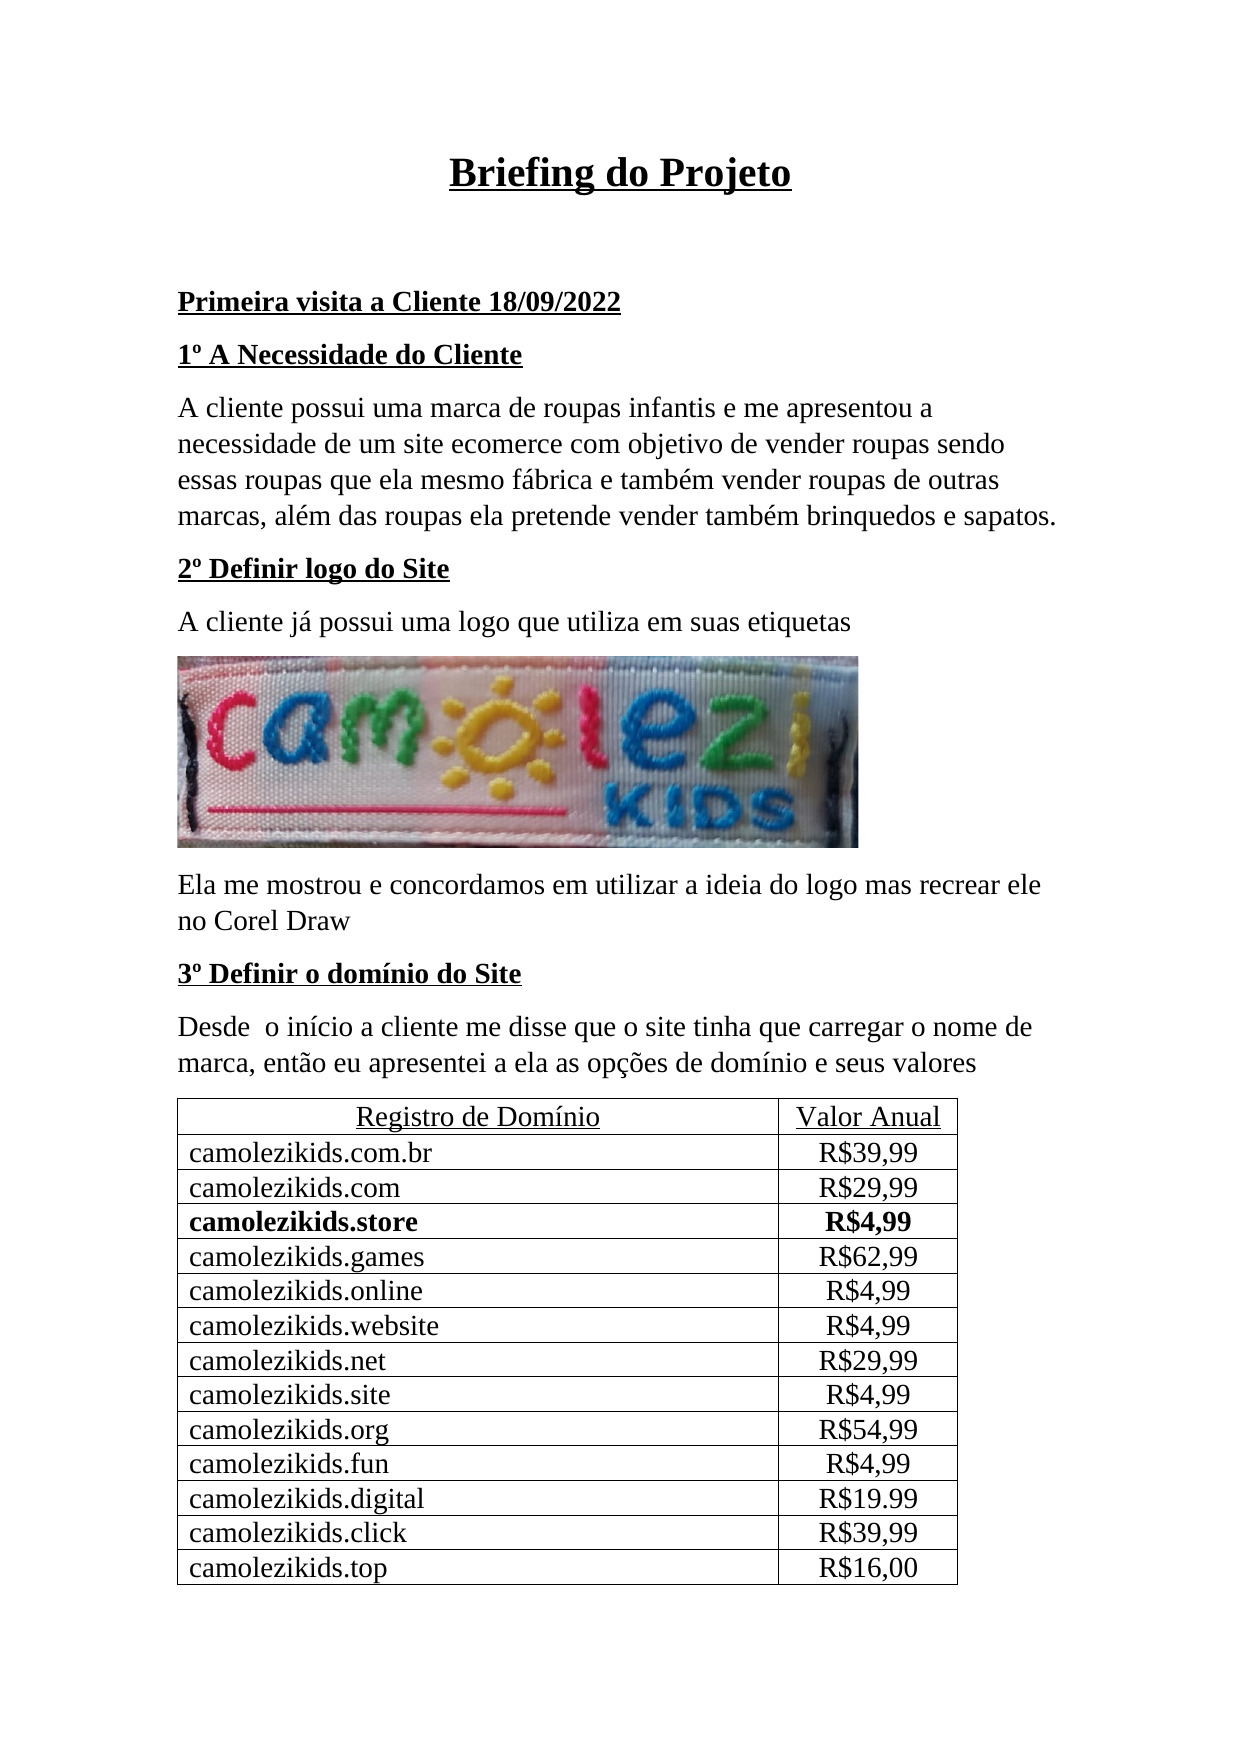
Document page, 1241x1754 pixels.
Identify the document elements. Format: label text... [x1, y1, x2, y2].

text 3º Definir o domínio do Site [177, 956, 1063, 989]
table_cell camolezikids.games [178, 1239, 778, 1272]
table_cell camolezikids.website [178, 1308, 778, 1342]
table_cell R$16,00 [779, 1550, 957, 1584]
table_header Registro de Domínio [178, 1099, 778, 1134]
text Briefing do Projeto [177, 148, 1063, 196]
text A cliente já possui uma logo que utiliza em suas etiquetas [177, 604, 1063, 637]
text 1º A Necessidade do Cliente [177, 337, 1063, 371]
text 2º Definir logo do Site [177, 551, 1063, 585]
picture [177, 656, 859, 848]
table_cell camolezikids.digital [178, 1481, 778, 1514]
table_cell R$4,99 [779, 1377, 957, 1411]
table_cell R$29,99 [779, 1343, 957, 1376]
table_cell camolezikids.online [178, 1274, 778, 1307]
table_cell R$39,99 [779, 1516, 957, 1549]
table_cell camolezikids.org [178, 1412, 778, 1445]
text Primeira visita a Cliente 18/09/2022 [177, 284, 1063, 318]
table_cell R$19.99 [779, 1481, 957, 1514]
table_cell camolezikids.site [178, 1377, 778, 1411]
table_cell camolezikids.com [178, 1170, 778, 1203]
table_cell camolezikids.com.br [178, 1135, 778, 1169]
text Ela me mostrou e concordamos em utilizar a ideia do logo mas recrear ele no Corel Draw [177, 867, 1063, 937]
table_cell camolezikids.top [178, 1550, 778, 1584]
table_cell R$39,99 [779, 1135, 957, 1169]
table_cell camolezikids.net [178, 1343, 778, 1376]
table_cell camolezikids.fun [178, 1446, 778, 1480]
table_cell camolezikids.store [178, 1204, 778, 1238]
table_cell R$4,99 [779, 1274, 957, 1307]
table_header Valor Anual [779, 1099, 957, 1134]
table_cell R$62,99 [779, 1239, 957, 1272]
table_cell R$54,99 [779, 1412, 957, 1445]
table_cell R$4,99 [779, 1446, 957, 1480]
table_cell R$29,99 [779, 1170, 957, 1203]
table_cell R$4,99 [779, 1204, 957, 1238]
text A cliente possui uma marca de roupas infantis e me apresentou a necessidade de um site ecomerce com objetivo de vender roupas sendo essas roupas que ela mesmo fábrica e também vender roupas de outras marcas, além das roupas ela pretende vender também brinquedos e sapatos. [177, 390, 1063, 532]
table_cell camolezikids.click [178, 1516, 778, 1549]
text Desde o início a cliente me disse que o site tinha que carregar o nome de marca, então eu apresentei a ela as opções de domínio e seus valores [177, 1009, 1063, 1078]
table_cell R$4,99 [779, 1308, 957, 1342]
